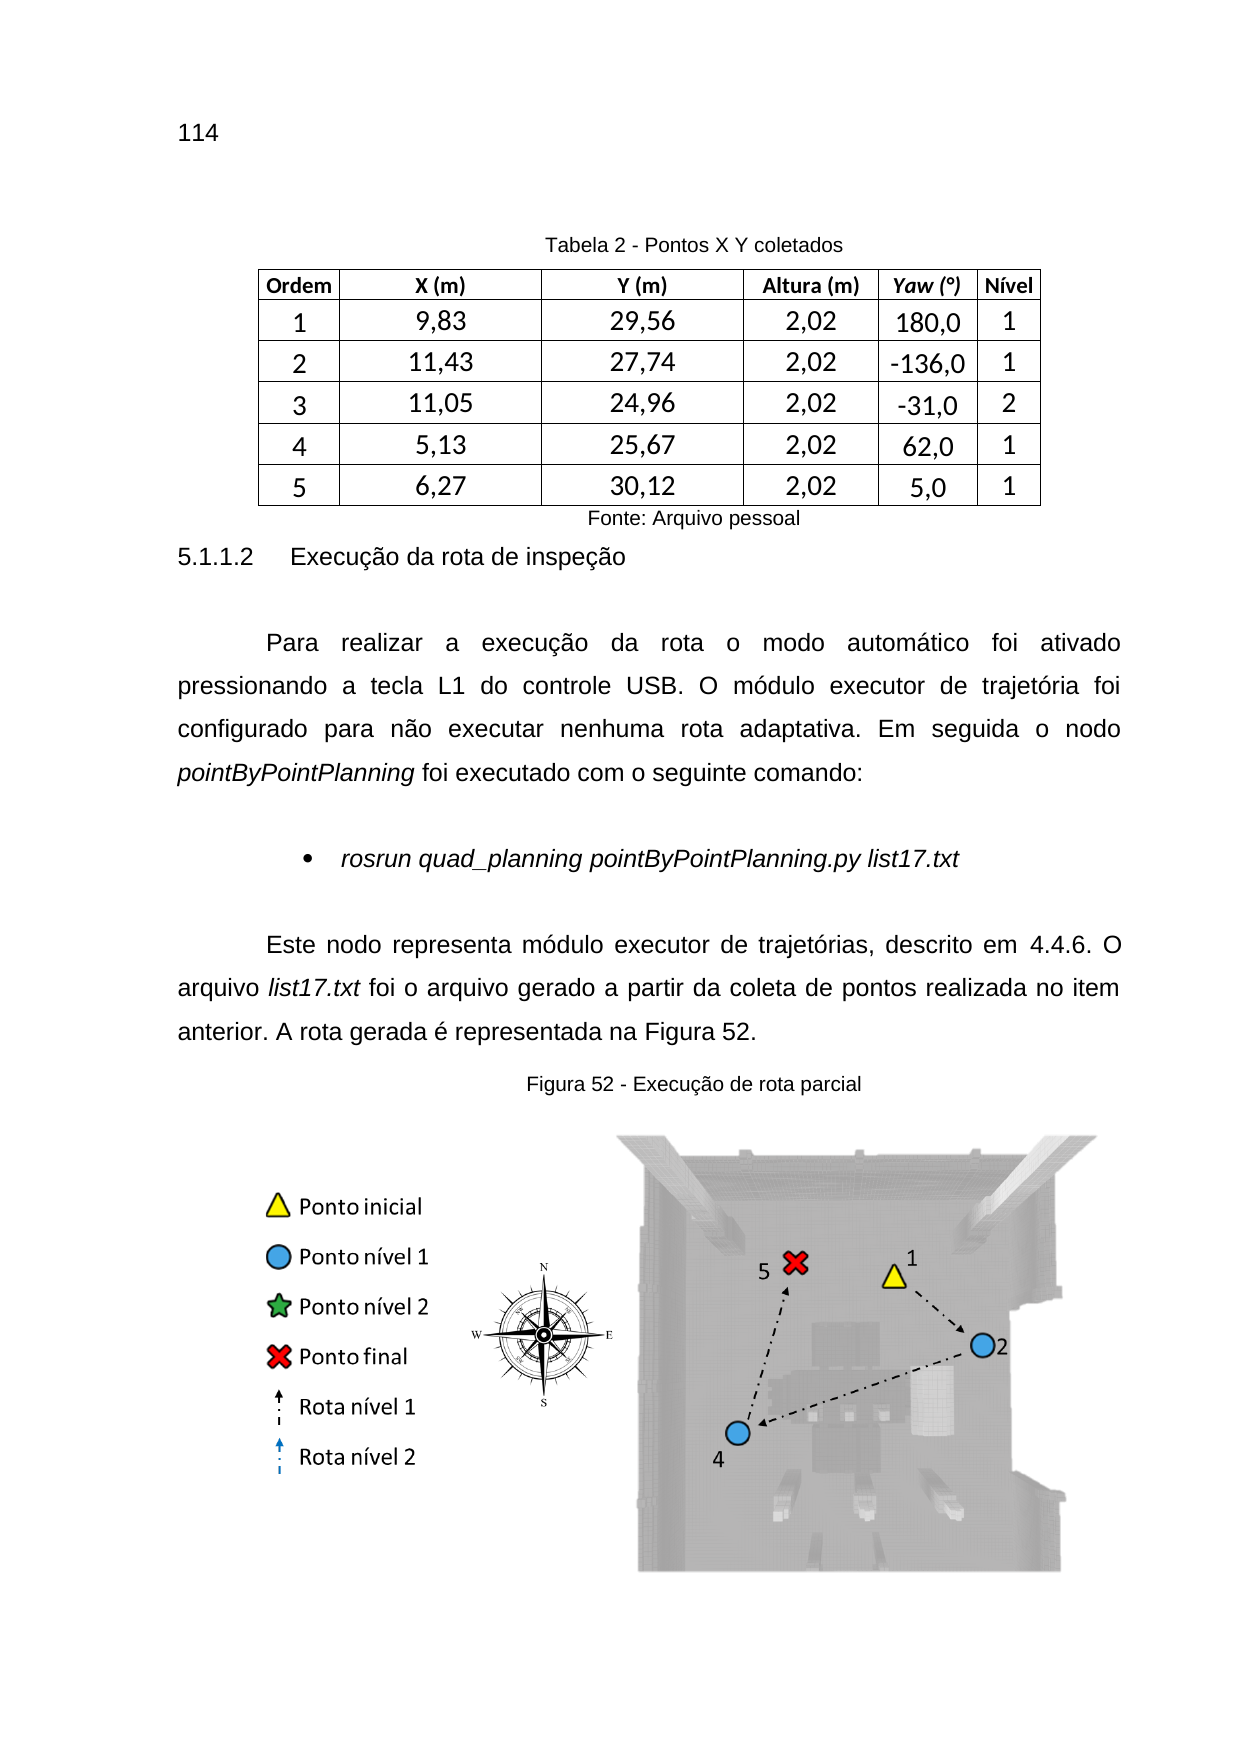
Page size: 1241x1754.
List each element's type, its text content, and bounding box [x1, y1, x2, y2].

table_cell 6,27 [340, 465, 541, 505]
table_header Nível [978, 270, 1040, 299]
table_cell 62,0 [879, 424, 977, 464]
table_cell 2,02 [744, 382, 878, 422]
table_cell 27,74 [542, 341, 743, 381]
table_cell 2,02 [744, 465, 878, 505]
text Fonte: Arquivo pessoal [177, 506, 1122, 530]
table_cell 25,67 [542, 424, 743, 464]
table_cell 180,0 [879, 300, 977, 340]
table_cell 9,83 [340, 300, 541, 340]
table_cell 2 [978, 382, 1040, 422]
table_header Ordem [259, 270, 339, 299]
text Figura 52 - Execução de rota parcial [177, 1072, 1122, 1096]
picture [265, 1108, 1105, 1584]
table_cell 4 [259, 424, 339, 464]
table_header Yaw (°) [879, 270, 977, 299]
table_cell 5 [259, 465, 339, 505]
table_cell 1 [978, 465, 1040, 505]
table_header X (m) [340, 270, 541, 299]
table_cell 11,05 [340, 382, 541, 422]
table_cell 11,43 [340, 341, 541, 381]
list rosrun quad_planning pointByPointPlanning.py list17.txt [303, 844, 1122, 873]
table_cell 1 [978, 424, 1040, 464]
table_cell 5,0 [879, 465, 977, 505]
table_cell 24,96 [542, 382, 743, 422]
table_cell 1 [259, 300, 339, 340]
subtitle Execução da rota de inspeção [177, 542, 1122, 571]
table_cell 5,13 [340, 424, 541, 464]
table_cell 2,02 [744, 341, 878, 381]
table_cell 1 [978, 341, 1040, 381]
table_cell -136,0 [879, 341, 977, 381]
text Para realizar a execução da rota o modo automático foi ativado pressionando a tecla L1 do controle USB. O módulo executor de trajetória foi configurado para não executar nenhuma rota adaptativa. Em seguida o nodo pointByPointPlanning foi executado com o seguinte comando: [177, 628, 1122, 786]
table_cell -31,0 [879, 382, 977, 422]
table_cell 29,56 [542, 300, 743, 340]
table_cell 2,02 [744, 300, 878, 340]
table_cell 3 [259, 382, 339, 422]
table_header Altura (m) [744, 270, 878, 299]
table_cell 1 [978, 300, 1040, 340]
table_cell 2,02 [744, 424, 878, 464]
table_cell 30,12 [542, 465, 743, 505]
text Este nodo representa módulo executor de trajetórias, descrito em 4.4.6. O arquivo list17.txt foi o arquivo gerado a partir da coleta de pontos realizada no item anterior. A rota gerada é representada na Figura 52. [177, 930, 1122, 1045]
text Tabela 2 - Pontos X Y coletados [177, 233, 1122, 257]
table_header Y (m) [542, 270, 743, 299]
table_cell 2 [259, 341, 339, 381]
